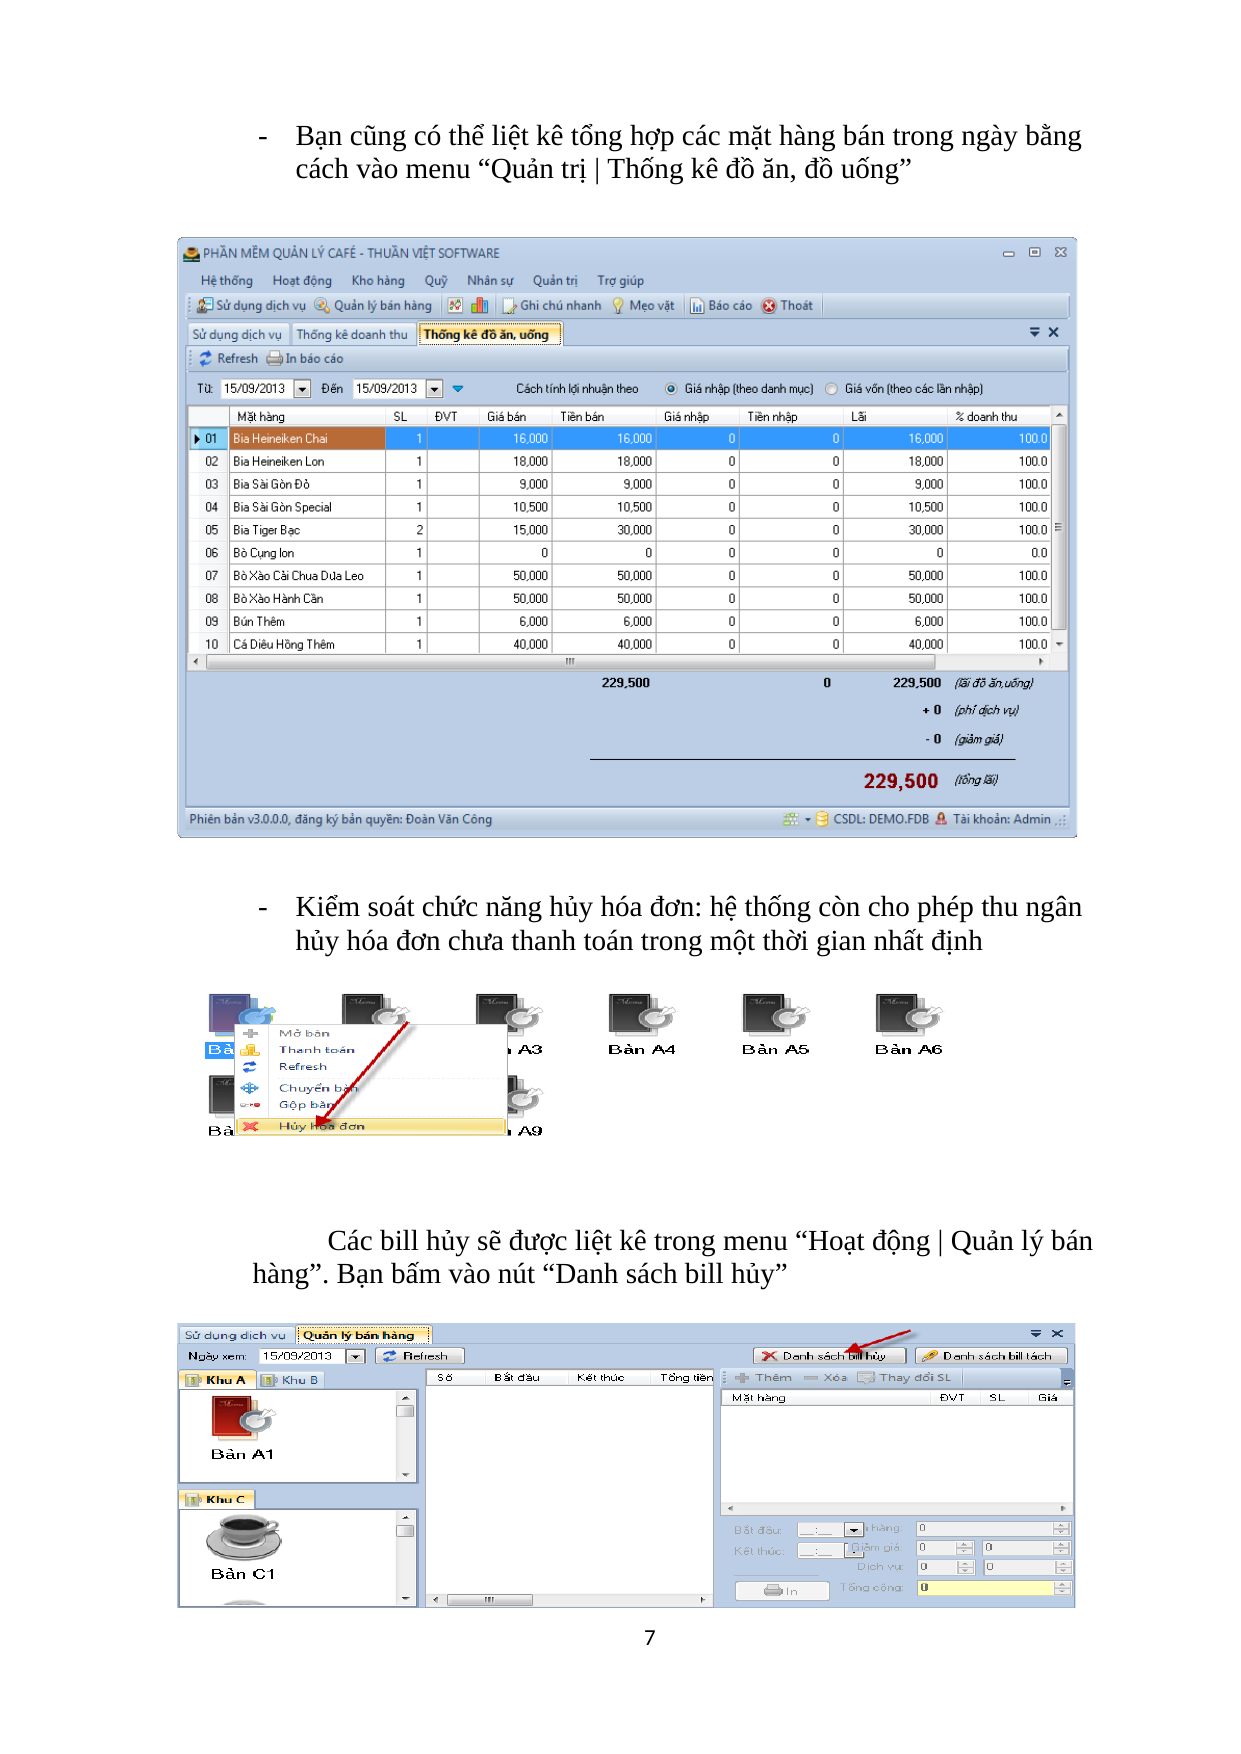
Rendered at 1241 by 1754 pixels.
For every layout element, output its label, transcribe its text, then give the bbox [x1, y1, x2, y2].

picture [177, 237, 1078, 838]
picture [177, 990, 1076, 1190]
list Bạn cũng có thể liệt kê tổng hợp các mặt hàng bán trong ngày bằng cách vào menu “Quản trị | Thống kê đồ ăn, đồ uống” [258, 118, 1122, 185]
picture [177, 1323, 1076, 1608]
list Kiểm soát chức năng hủy hóa đơn: hệ thống còn cho phép thu ngân hủy hóa đơn chưa thanh toán trong một thời gian nhất định [258, 889, 1122, 956]
text Các bill hủy sẽ được liệt kê trong menu “Hoạt động | Quản lý bán hàng”. Bạn bấm vào nút “Danh sách bill hủy” [252, 1223, 1122, 1290]
